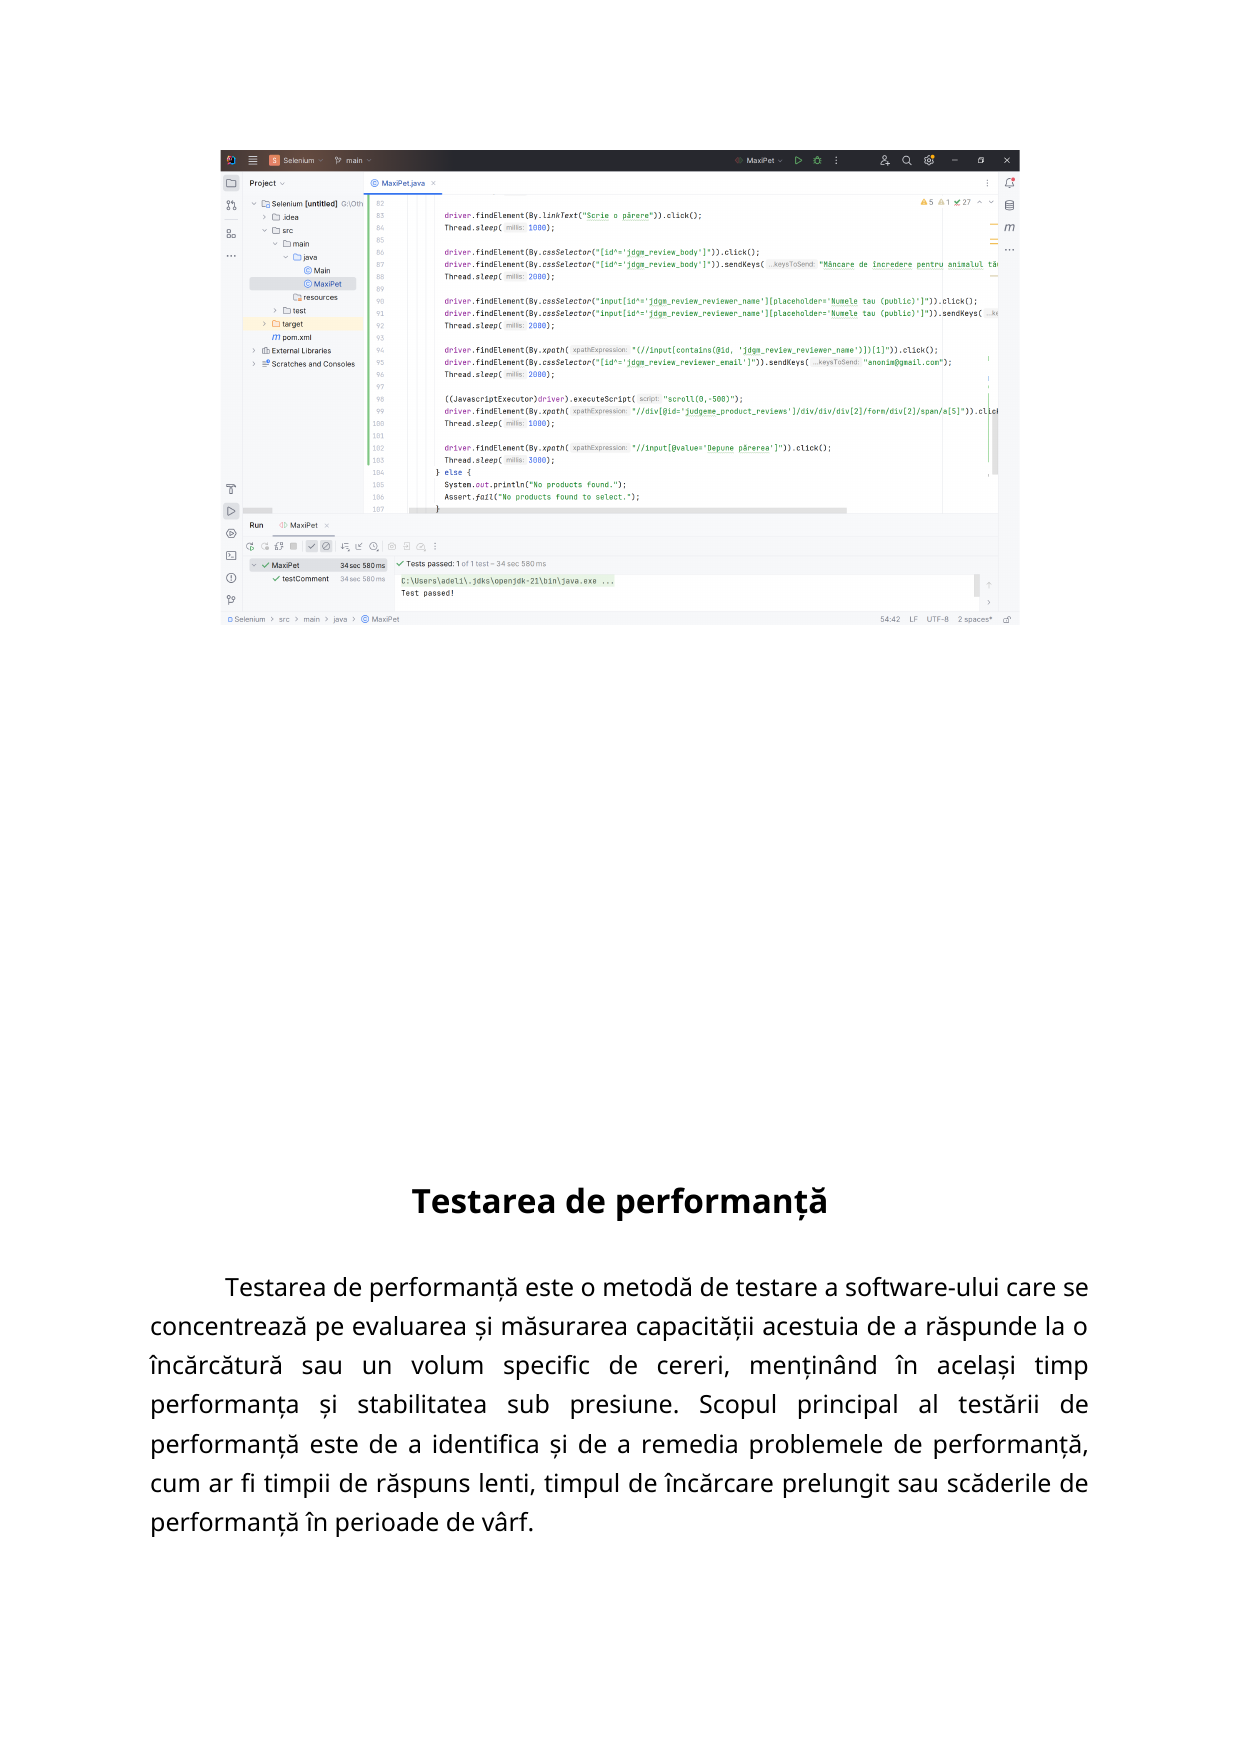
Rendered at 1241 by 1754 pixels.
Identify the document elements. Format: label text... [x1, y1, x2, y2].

subtitle Testarea de performanță [150, 1178, 1090, 1224]
text Testarea de performanță este o metodă de testare a software-ului care se concentrează pe evaluarea și măsurarea capacității acestuia de a răspunde la o încărcătură sau un volum specific de cereri, menținând în același timp performanța și stabilitatea sub presiune. Scopul principal al testării de performanță este de a identifica și de a remedia problemele de performanță, cum ar fi timpii de răspuns lenti, timpul de încărcare prelungit sau scăderile de performanță în perioade de vârf. [150, 1270, 1090, 1539]
picture [220, 150, 1020, 625]
